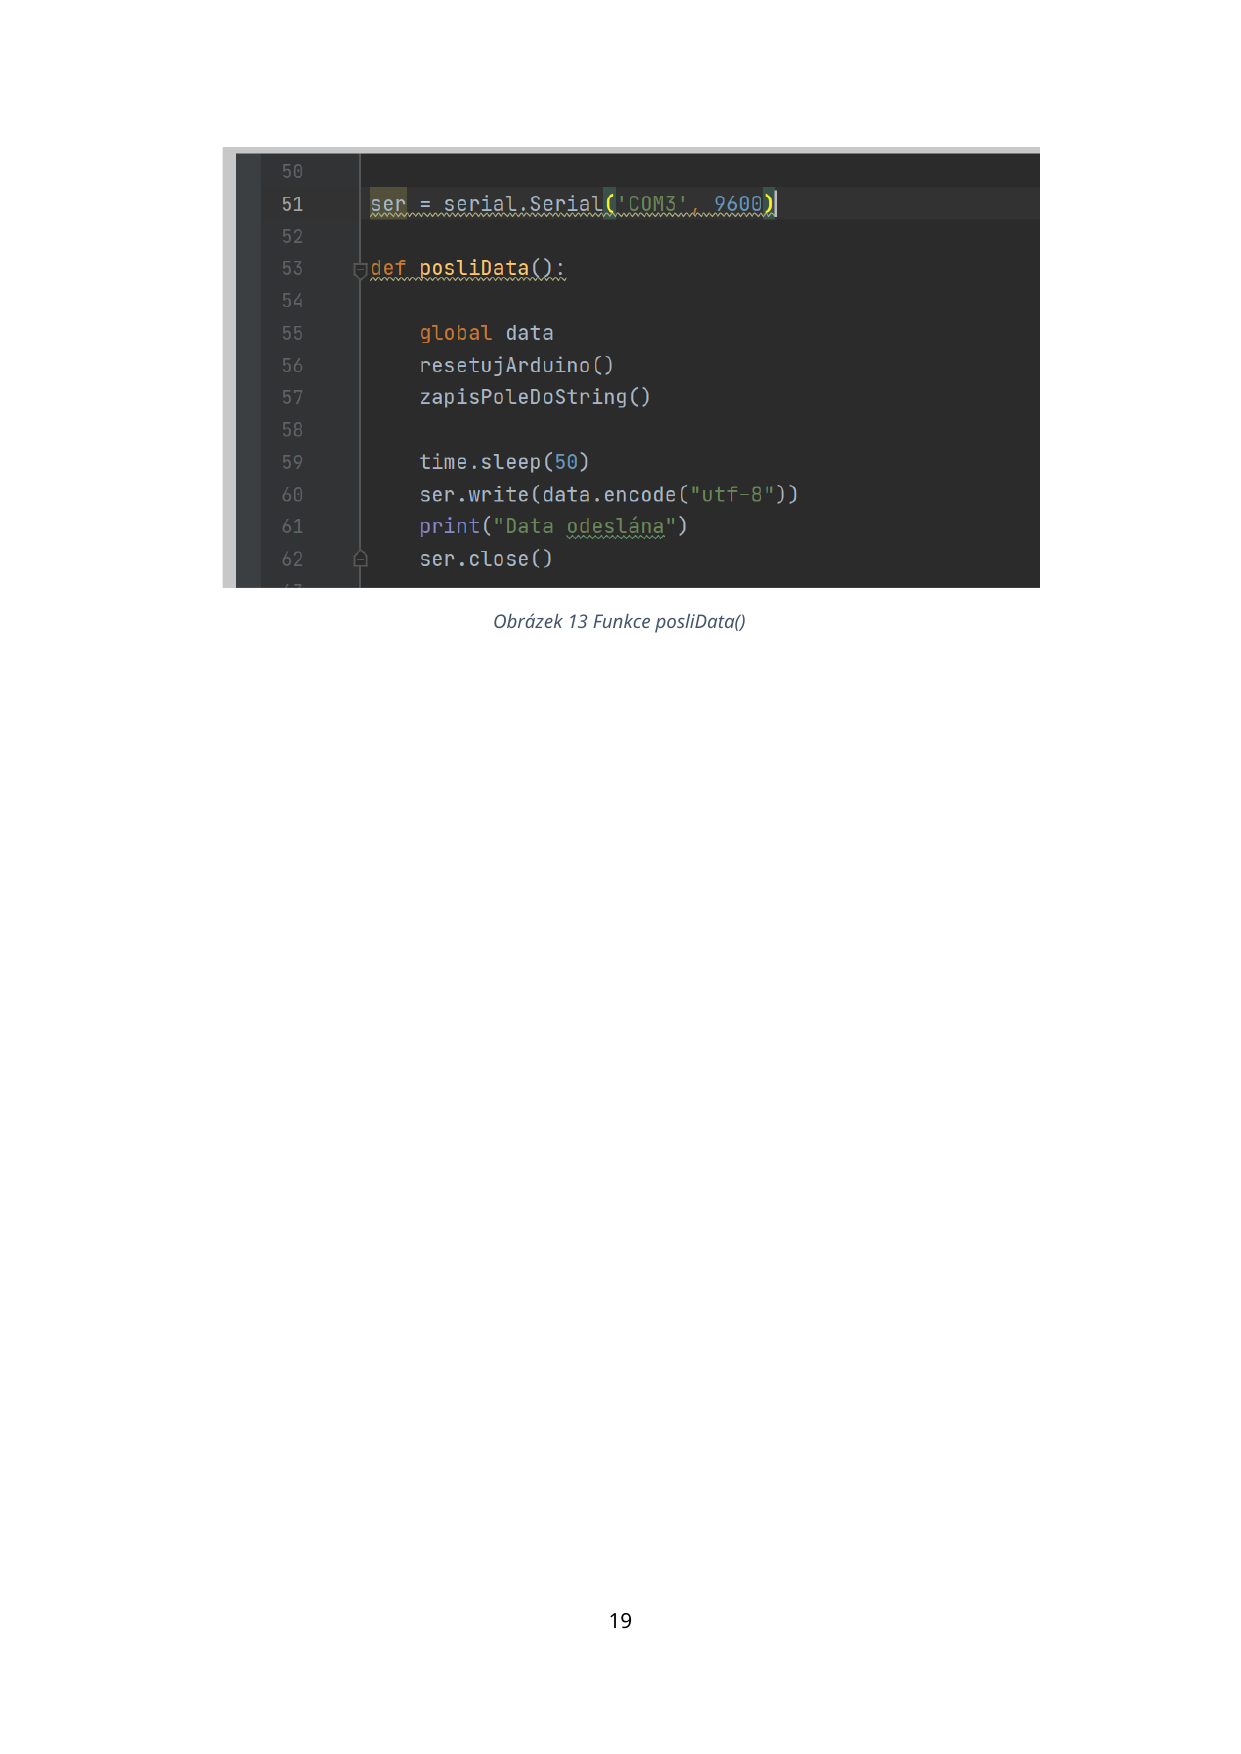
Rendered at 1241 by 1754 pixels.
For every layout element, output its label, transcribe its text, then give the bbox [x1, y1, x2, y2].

picture [222, 147, 1040, 588]
text Obrázek 13 Funkce posliData() [148, 609, 1092, 634]
